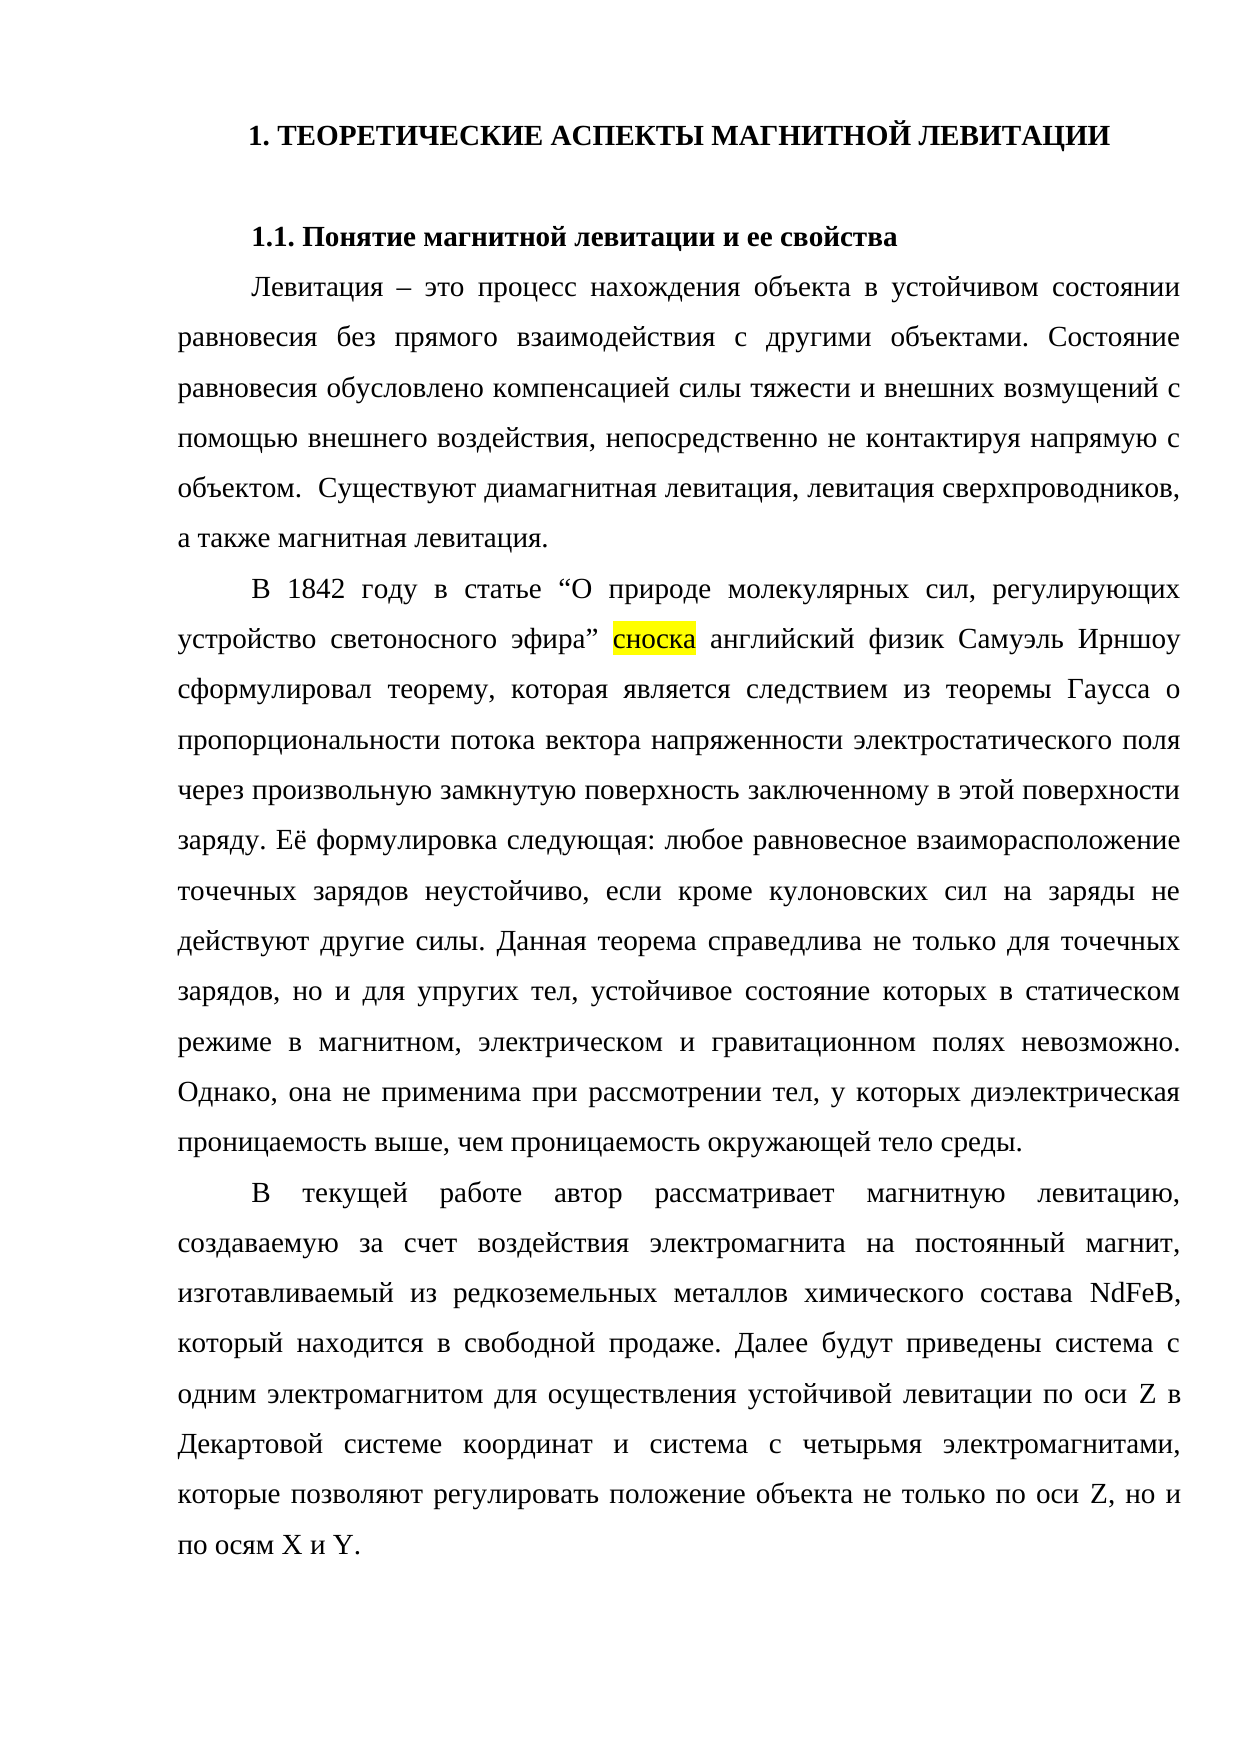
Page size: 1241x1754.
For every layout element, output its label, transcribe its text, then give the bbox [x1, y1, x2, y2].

text В текущей работе автор рассматривает магнитную левитацию, создаваемую за счет воздействия электромагнита на постоянный магнит, изготавливаемый из редкоземельных металлов химического состава NdFeB, который находится в свободной продаже. Далее будут приведены система с одним электромагнитом для осуществления устойчивой левитации по оси Z в Декартовой системе координат и система с четырьмя электромагнитами, которые позволяют регулировать положение объекта не только по оси Z, но и по осям X и Y. [177, 1175, 1181, 1560]
text Левитация – это процесс нахождения объекта в устойчивом состоянии равновесия без прямого взаимодействия с другими объектами. Состояние равновесия обусловлено компенсацией силы тяжести и внешних возмущений с помощью внешнего воздействия, непосредственно не контактируя напрямую с объектом. Существуют диамагнитная левитация, левитация сверхпроводников, а также магнитная левитация. [177, 269, 1181, 554]
text 1. Теоретические аспекты магнитной левитации [177, 118, 1181, 152]
text 1.1. Понятие магнитной левитации и ее свойства [177, 219, 1181, 252]
text В 1842 году в статье “О природе молекулярных сил, регулирующих устройство светоносного эфира” сноска английский физик Самуэль Ирншоу сформулировал теорему, которая является следствием из теоремы Гаусса о пропорциональности потока вектора напряженности электростатического поля через произвольную замкнутую поверхность заключенному в этой поверхности заряду. Её формулировка следующая: любое равновесное взаиморасположение точечных зарядов неустойчиво, если кроме кулоновских сил на заряды не действуют другие силы. Данная теорема справедлива не только для точечных зарядов, но и для упругих тел, устойчивое состояние которых в статическом режиме в магнитном, электрическом и гравитационном полях невозможно. Однако, она не применима при рассмотрении тел, у которых диэлектрическая проницаемость выше, чем проницаемость окружающей тело среды. [177, 571, 1181, 1158]
